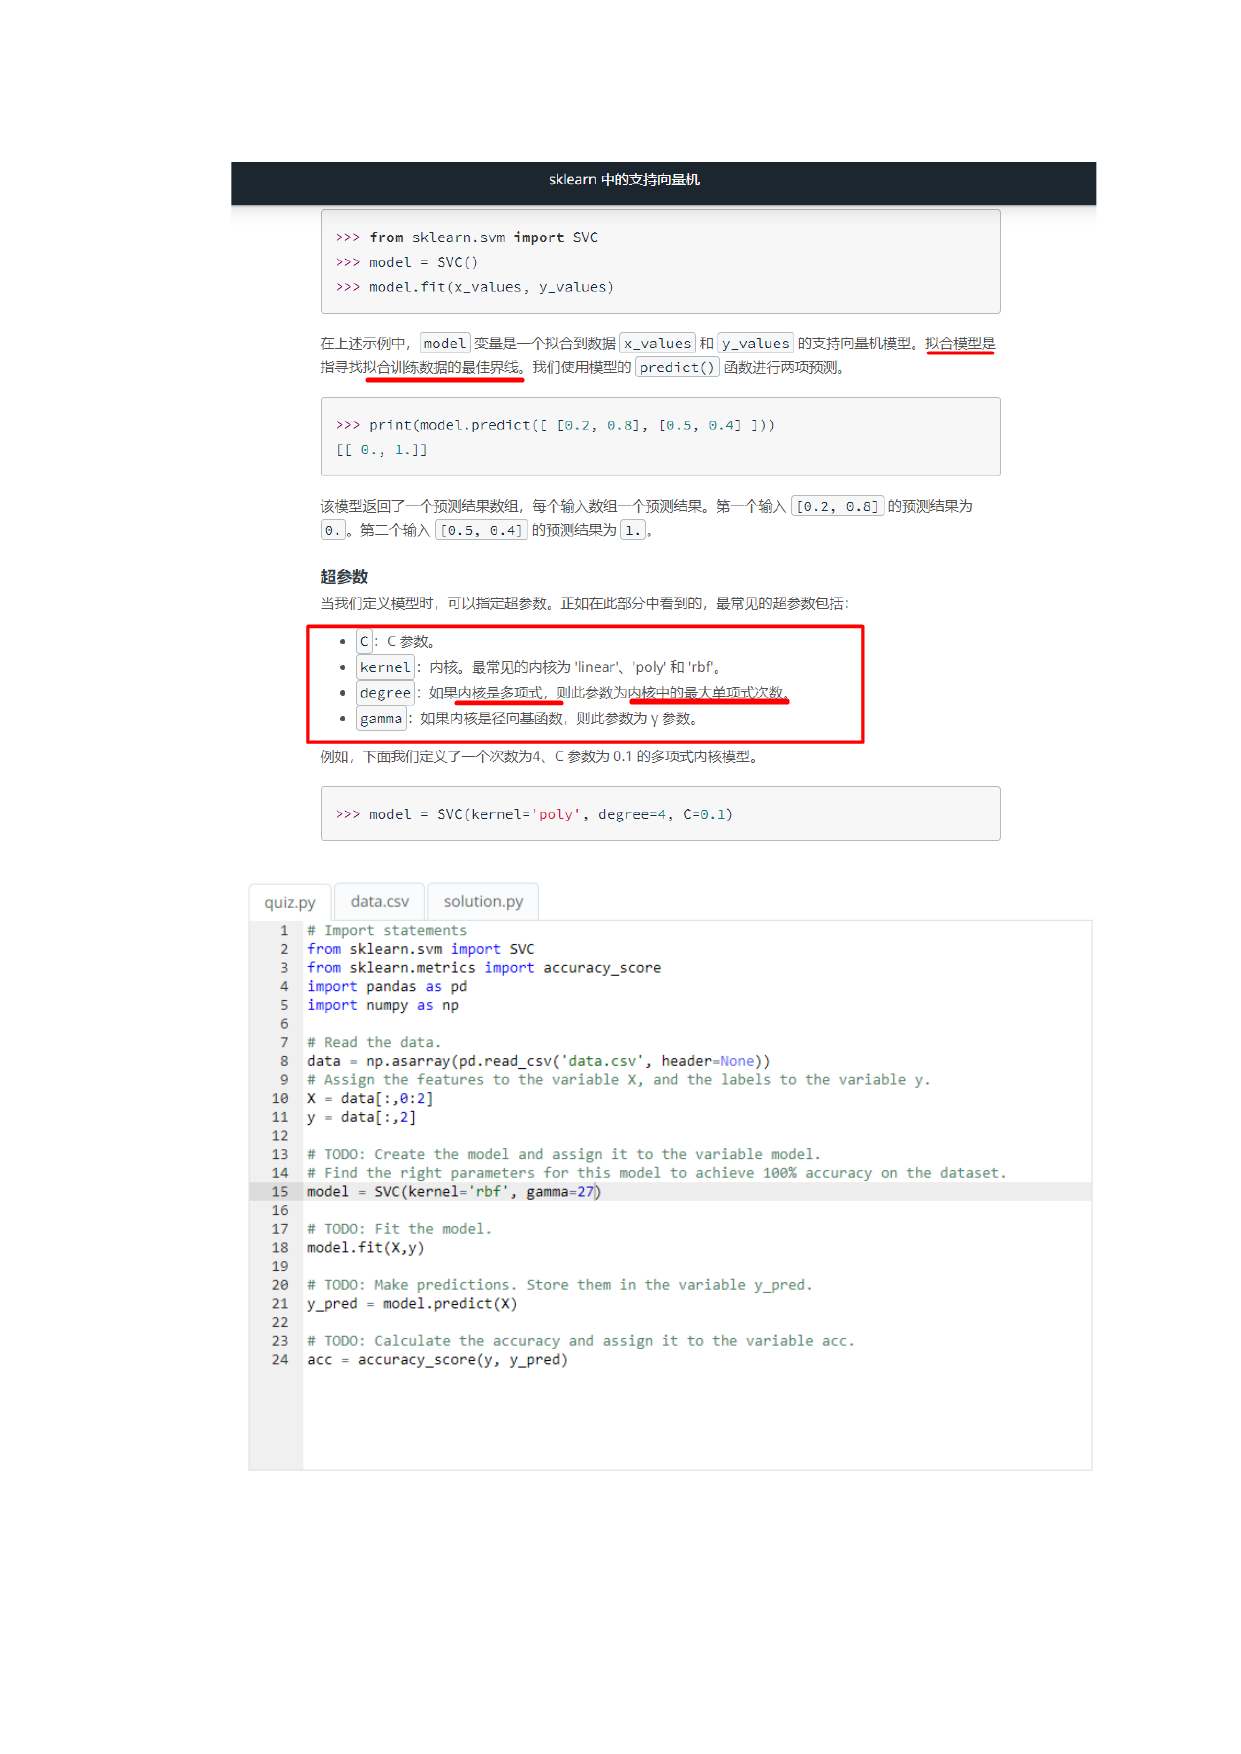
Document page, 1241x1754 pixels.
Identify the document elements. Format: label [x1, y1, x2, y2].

picture [231, 877, 1097, 1484]
picture [231, 162, 1097, 874]
